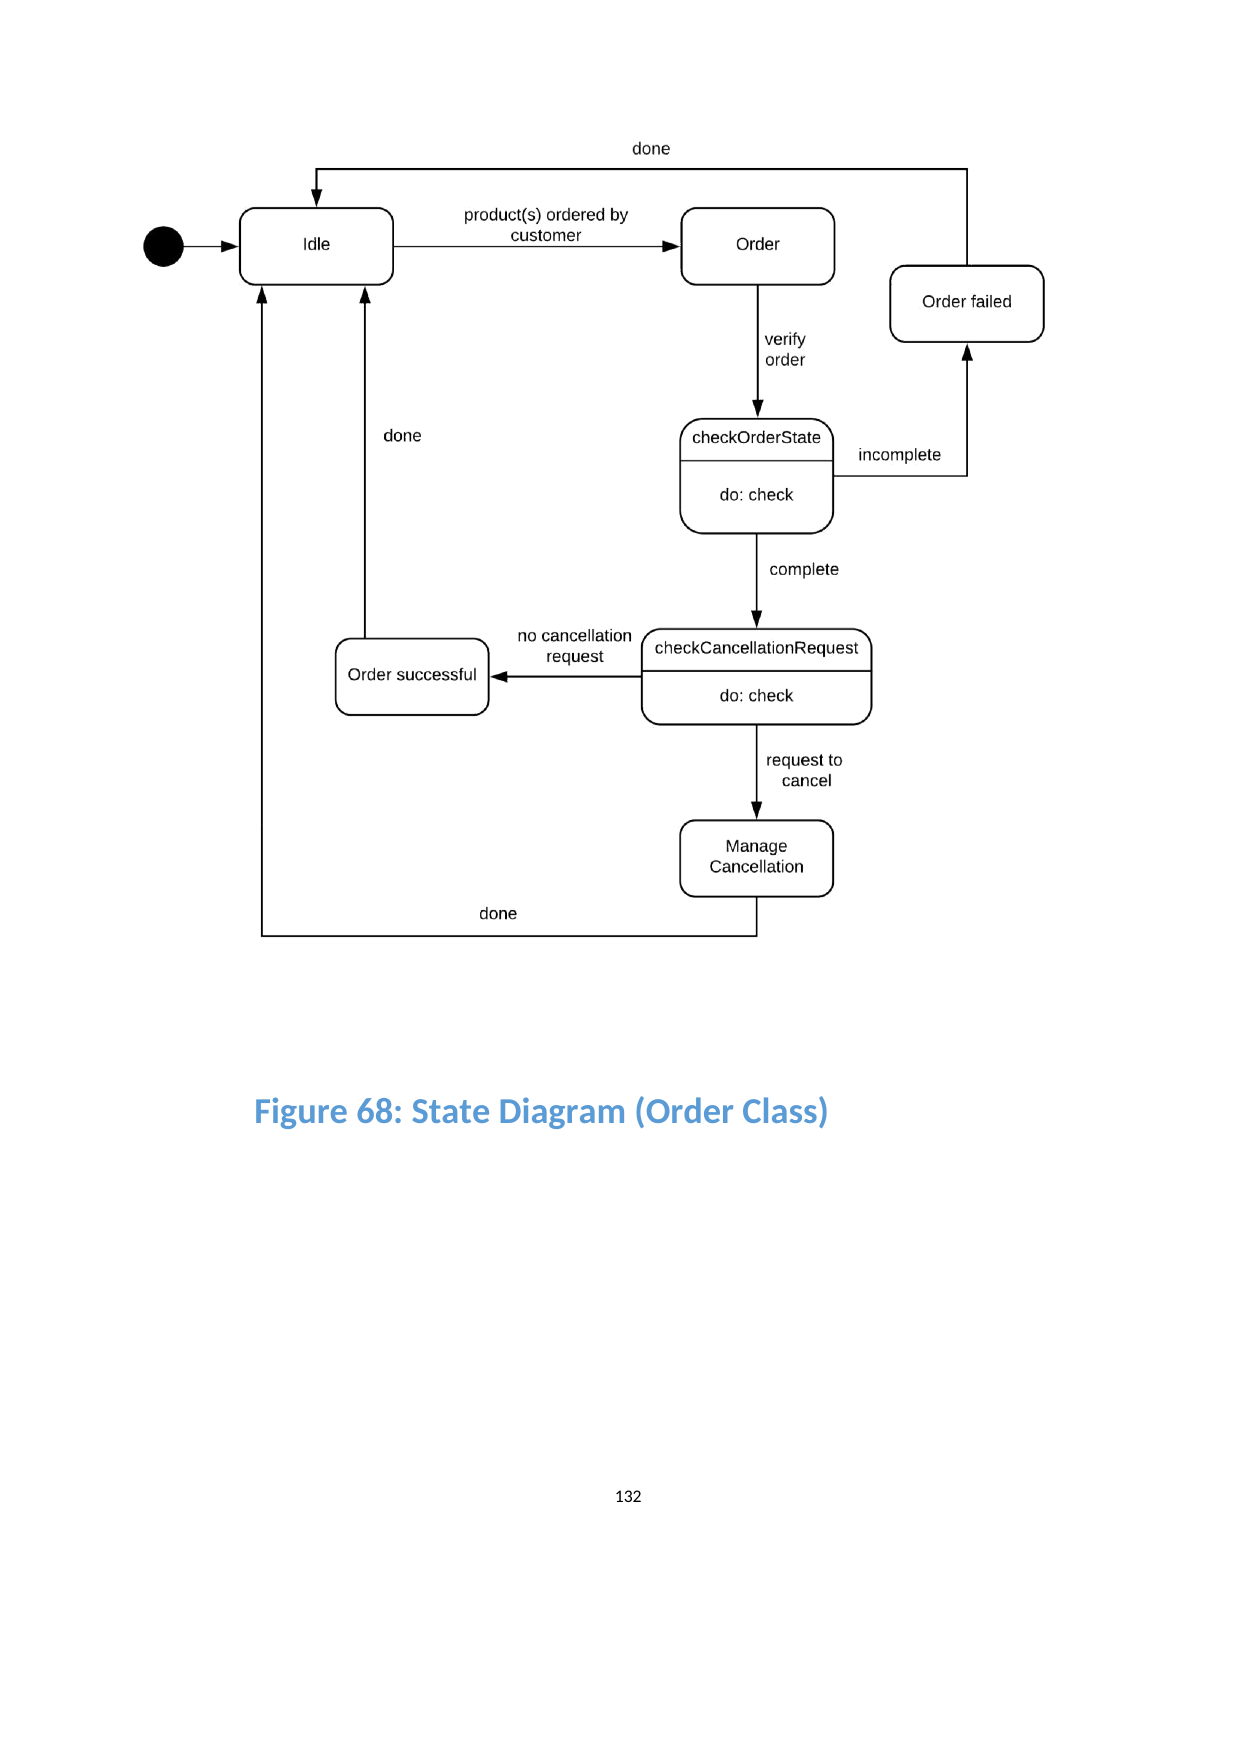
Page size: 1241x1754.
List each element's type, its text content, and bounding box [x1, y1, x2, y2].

text Figure 68: State Diagram (Order Class) [254, 1088, 1090, 1133]
picture [106, 74, 1082, 1088]
text 132 [150, 1485, 1106, 1507]
